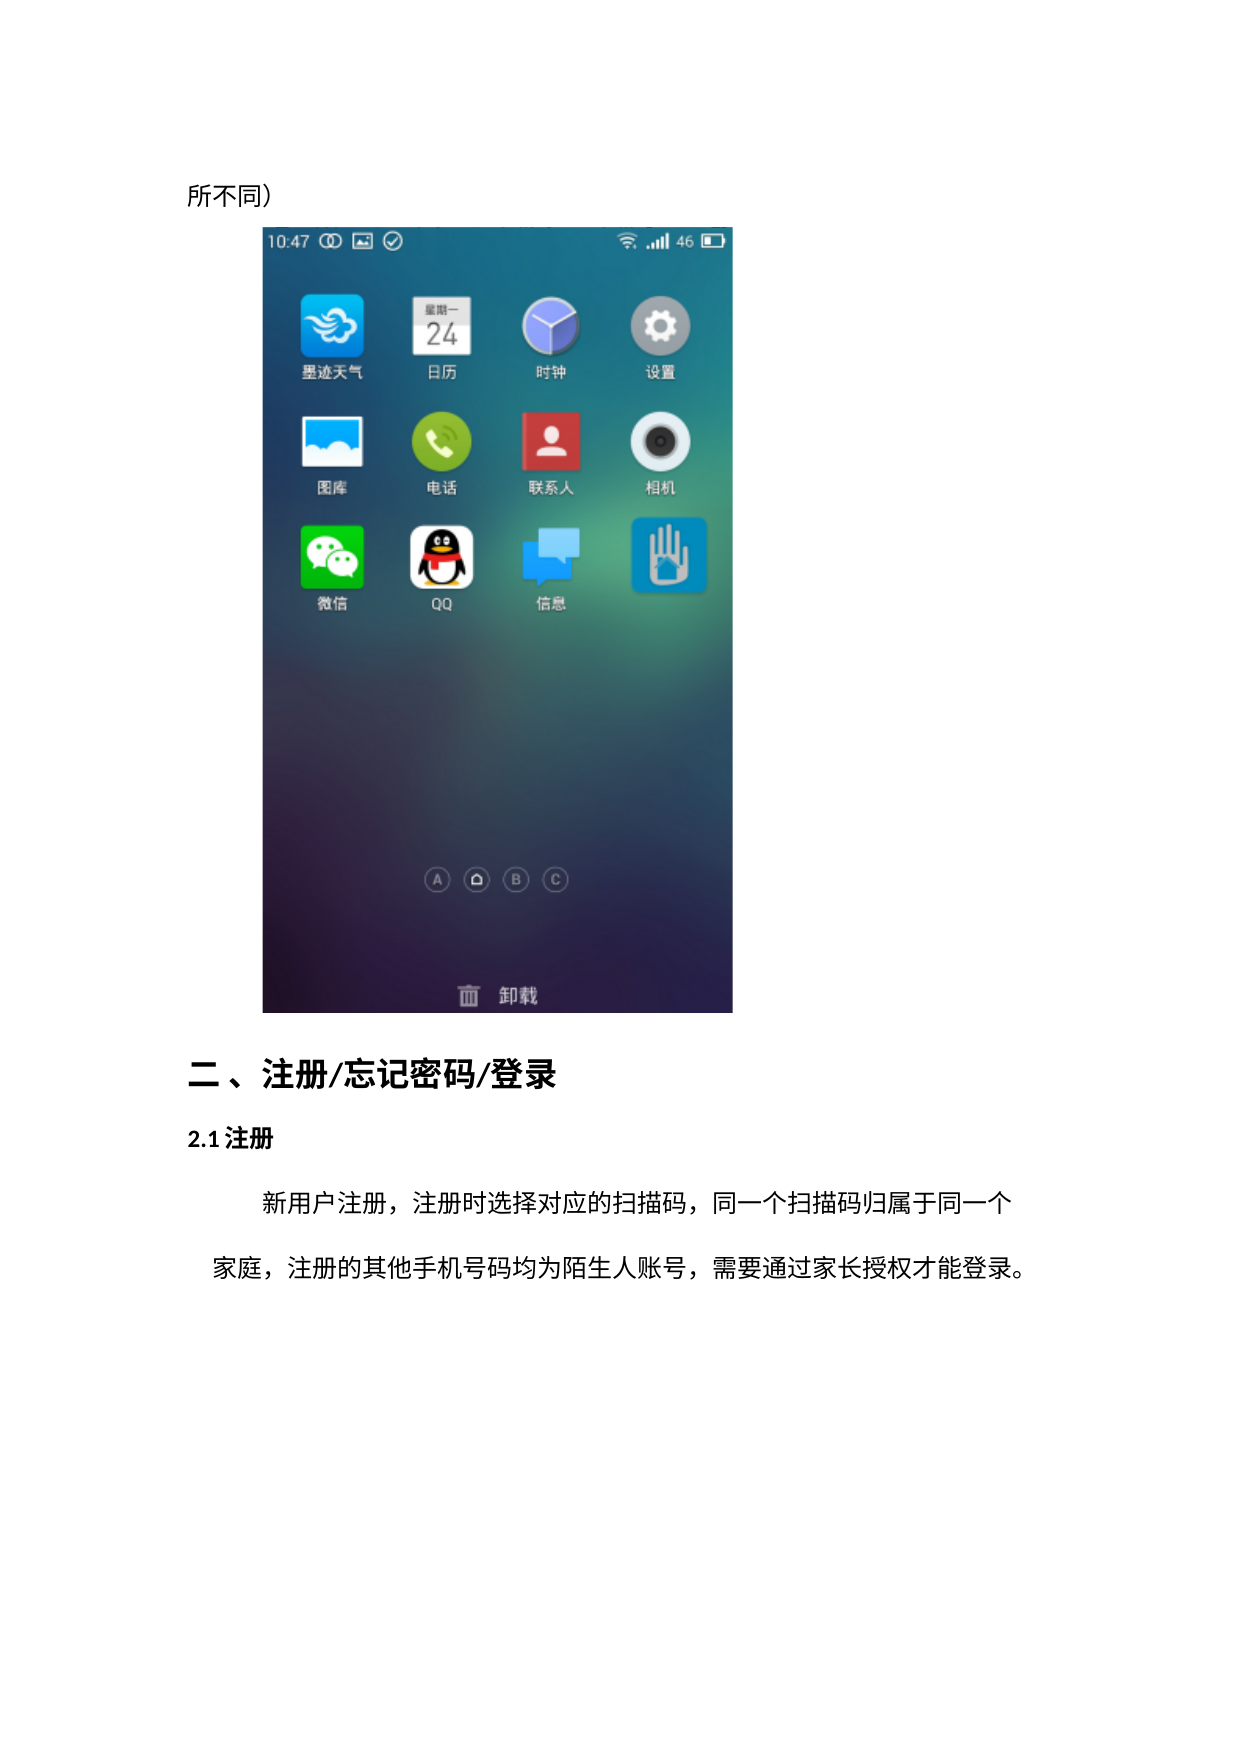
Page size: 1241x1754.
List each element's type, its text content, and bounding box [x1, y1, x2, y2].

picture [262, 227, 733, 1013]
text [187, 162, 1028, 227]
list 2.1注册 [187, 1104, 1028, 1169]
text 新用户注册，注册时选择对应的扫描码，同一个扫描码归属于同一个家庭，注册的其他手机号码均为陌生人账号，需要通过家长授权才能登录。 [212, 1169, 1028, 1299]
text 二 、注册/忘记密码/登录 [187, 1039, 1028, 1104]
